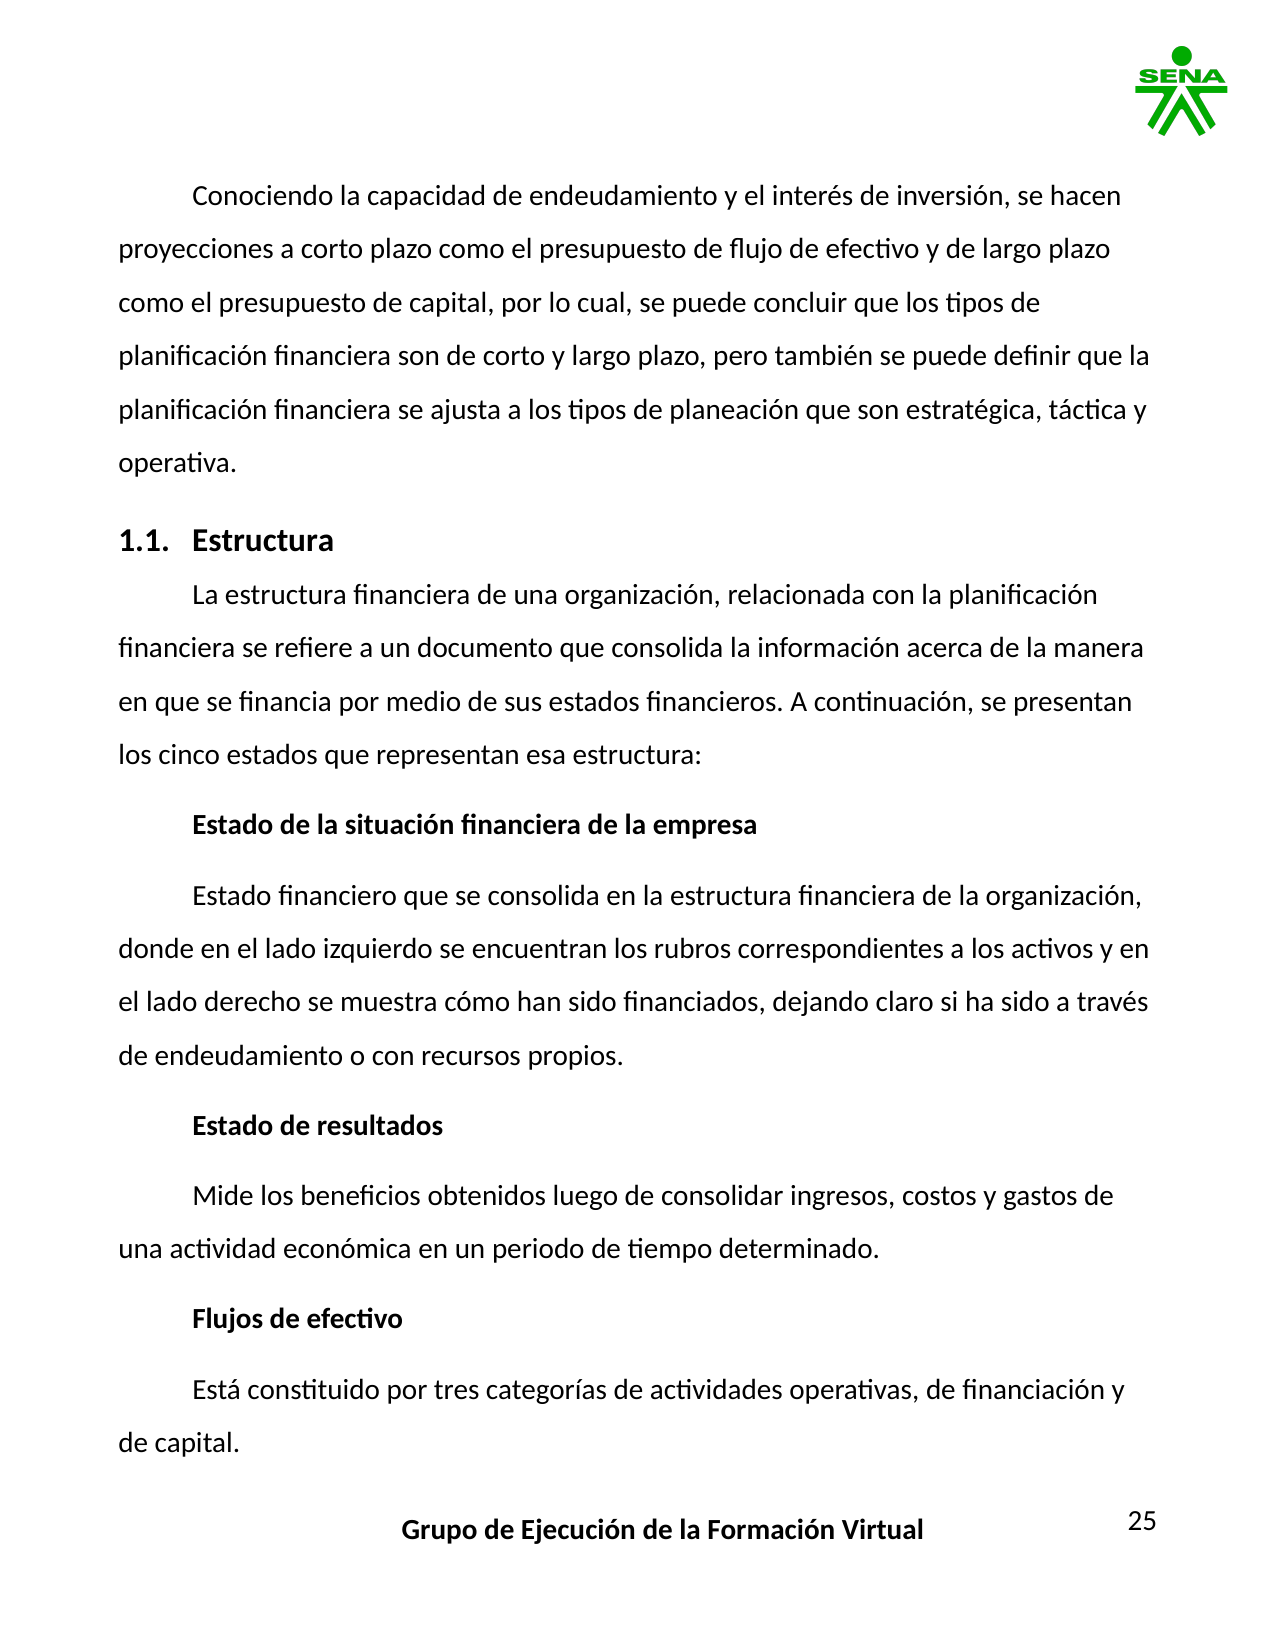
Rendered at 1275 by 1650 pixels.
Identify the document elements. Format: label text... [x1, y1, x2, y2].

text La estructura financiera de una organización, relacionada con la planificación financiera se refiere a un documento que consolida la información acerca de la manera en que se financia por medio de sus estados financieros. A continuación, se presentan los cinco estados que representan esa estructura: [118, 576, 1157, 772]
text Estado de la situación financiera de la empresa [118, 806, 1157, 842]
text Estado financiero que se consolida en la estructura financiera de la organización, donde en el lado izquierdo se encuentran los rubros correspondientes a los activos y en el lado derecho se muestra cómo han sido financiados, dejando claro si ha sido a través de endeudamiento o con recursos propios. [118, 877, 1157, 1072]
picture [1135, 46, 1228, 136]
text Está constituido por tres categorías de actividades operativas, de financiación y de capital. [118, 1371, 1157, 1460]
text Flujos de efectivo [118, 1301, 1157, 1336]
text Estado de resultados [118, 1107, 1157, 1143]
subtitle Estructura [118, 519, 1157, 559]
text Conociendo la capacidad de endeudamiento y el interés de inversión, se hacen proyecciones a corto plazo como el presupuesto de flujo de efectivo y de largo plazo como el presupuesto de capital, por lo cual, se puede concluir que los tipos de planificación financiera son de corto y largo plazo, pero también se puede definir que la planificación financiera se ajusta a los tipos de planeación que son estratégica, táctica y operativa. [118, 177, 1157, 480]
text Mide los beneficios obtenidos luego de consolidar ingresos, costos y gastos de una actividad económica en un periodo de tiempo determinado. [118, 1177, 1157, 1266]
